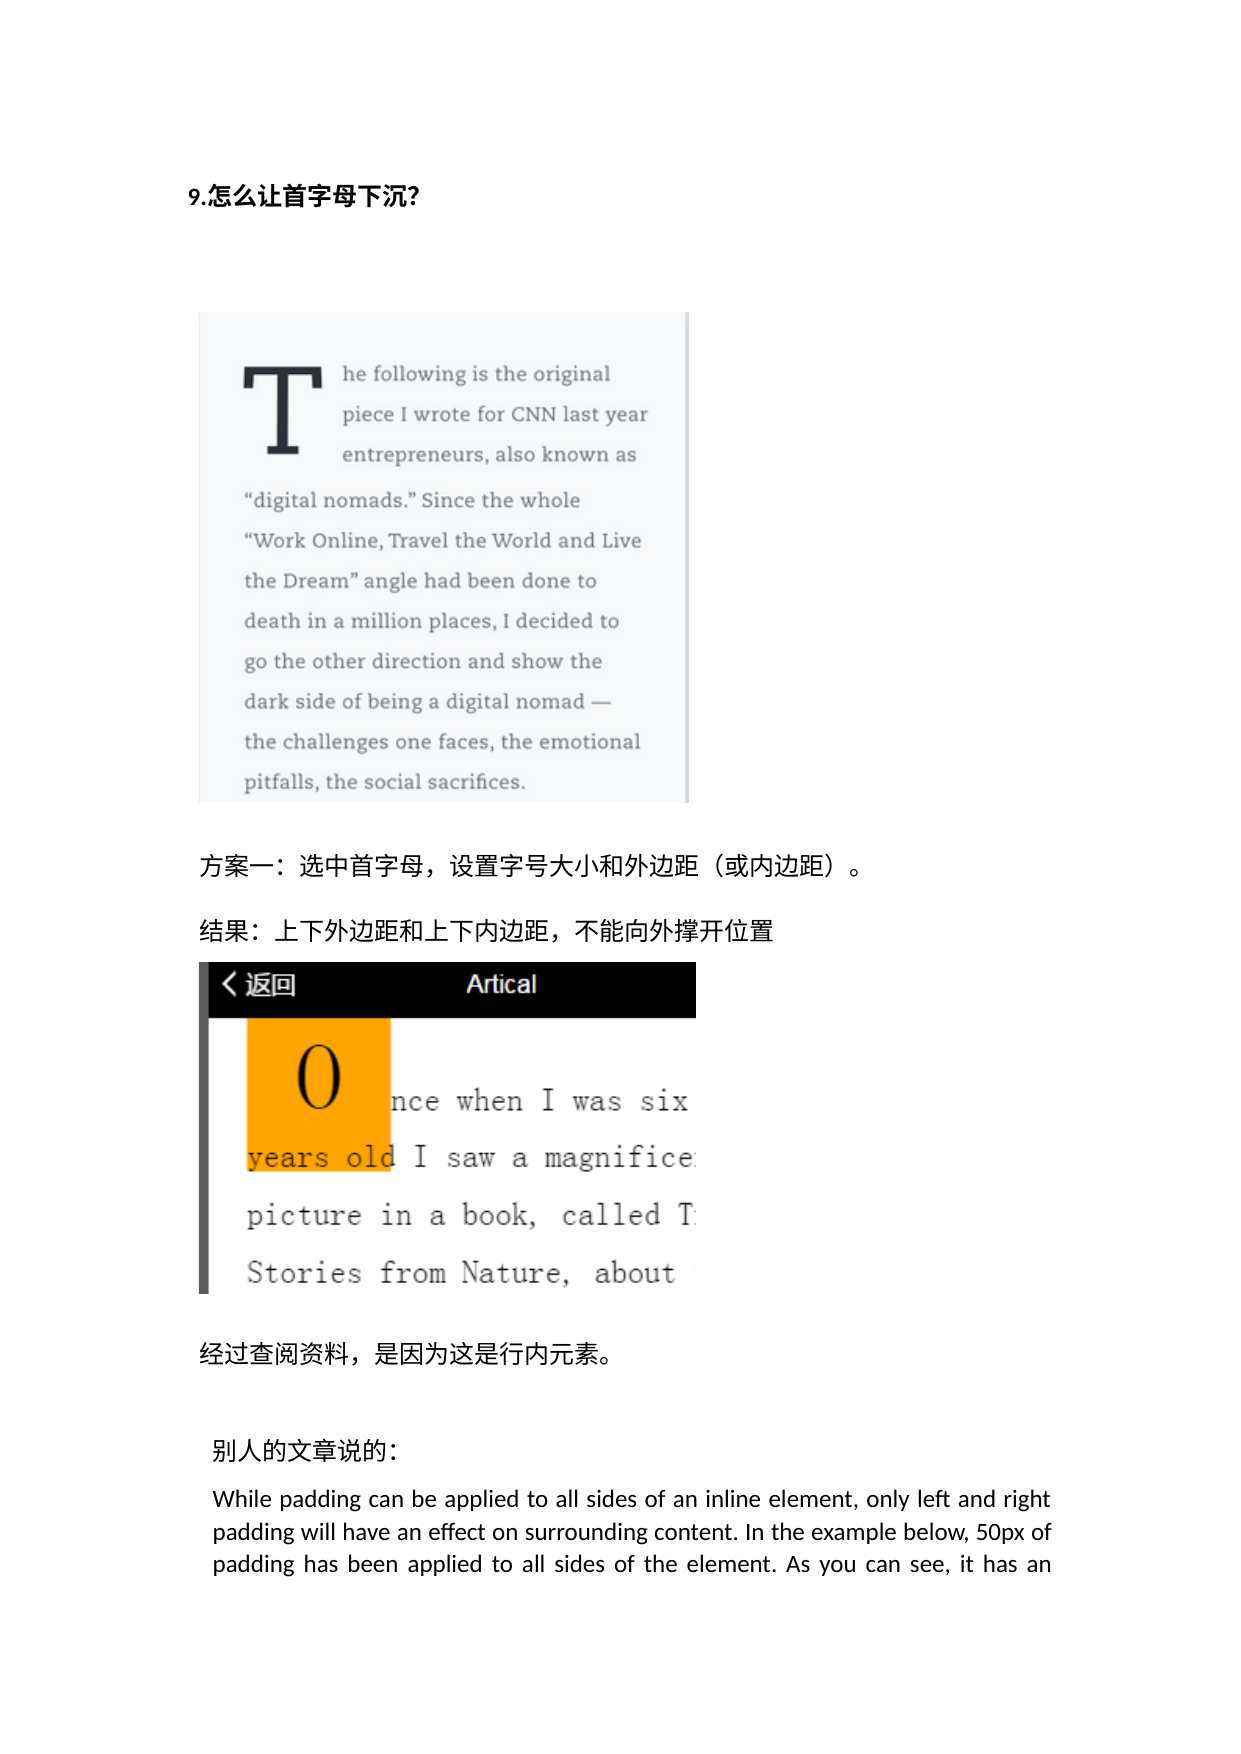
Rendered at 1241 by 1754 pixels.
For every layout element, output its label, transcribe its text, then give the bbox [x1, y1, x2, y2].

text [212, 1482, 1053, 1580]
picture [198, 962, 696, 1294]
picture [198, 312, 689, 803]
text 方案一：选中首字母，设置字号大小和外边距（或内边距）。 [187, 832, 1053, 897]
text 别人的文章说的： [187, 1417, 1053, 1482]
text 经过查阅资料，是因为这是行内元素。 [187, 1320, 1053, 1385]
subtitle 9.怎么让首字母下沉？ [187, 162, 1053, 227]
text 结果：上下外边距和上下内边距，不能向外撑开位置 [187, 897, 1053, 962]
